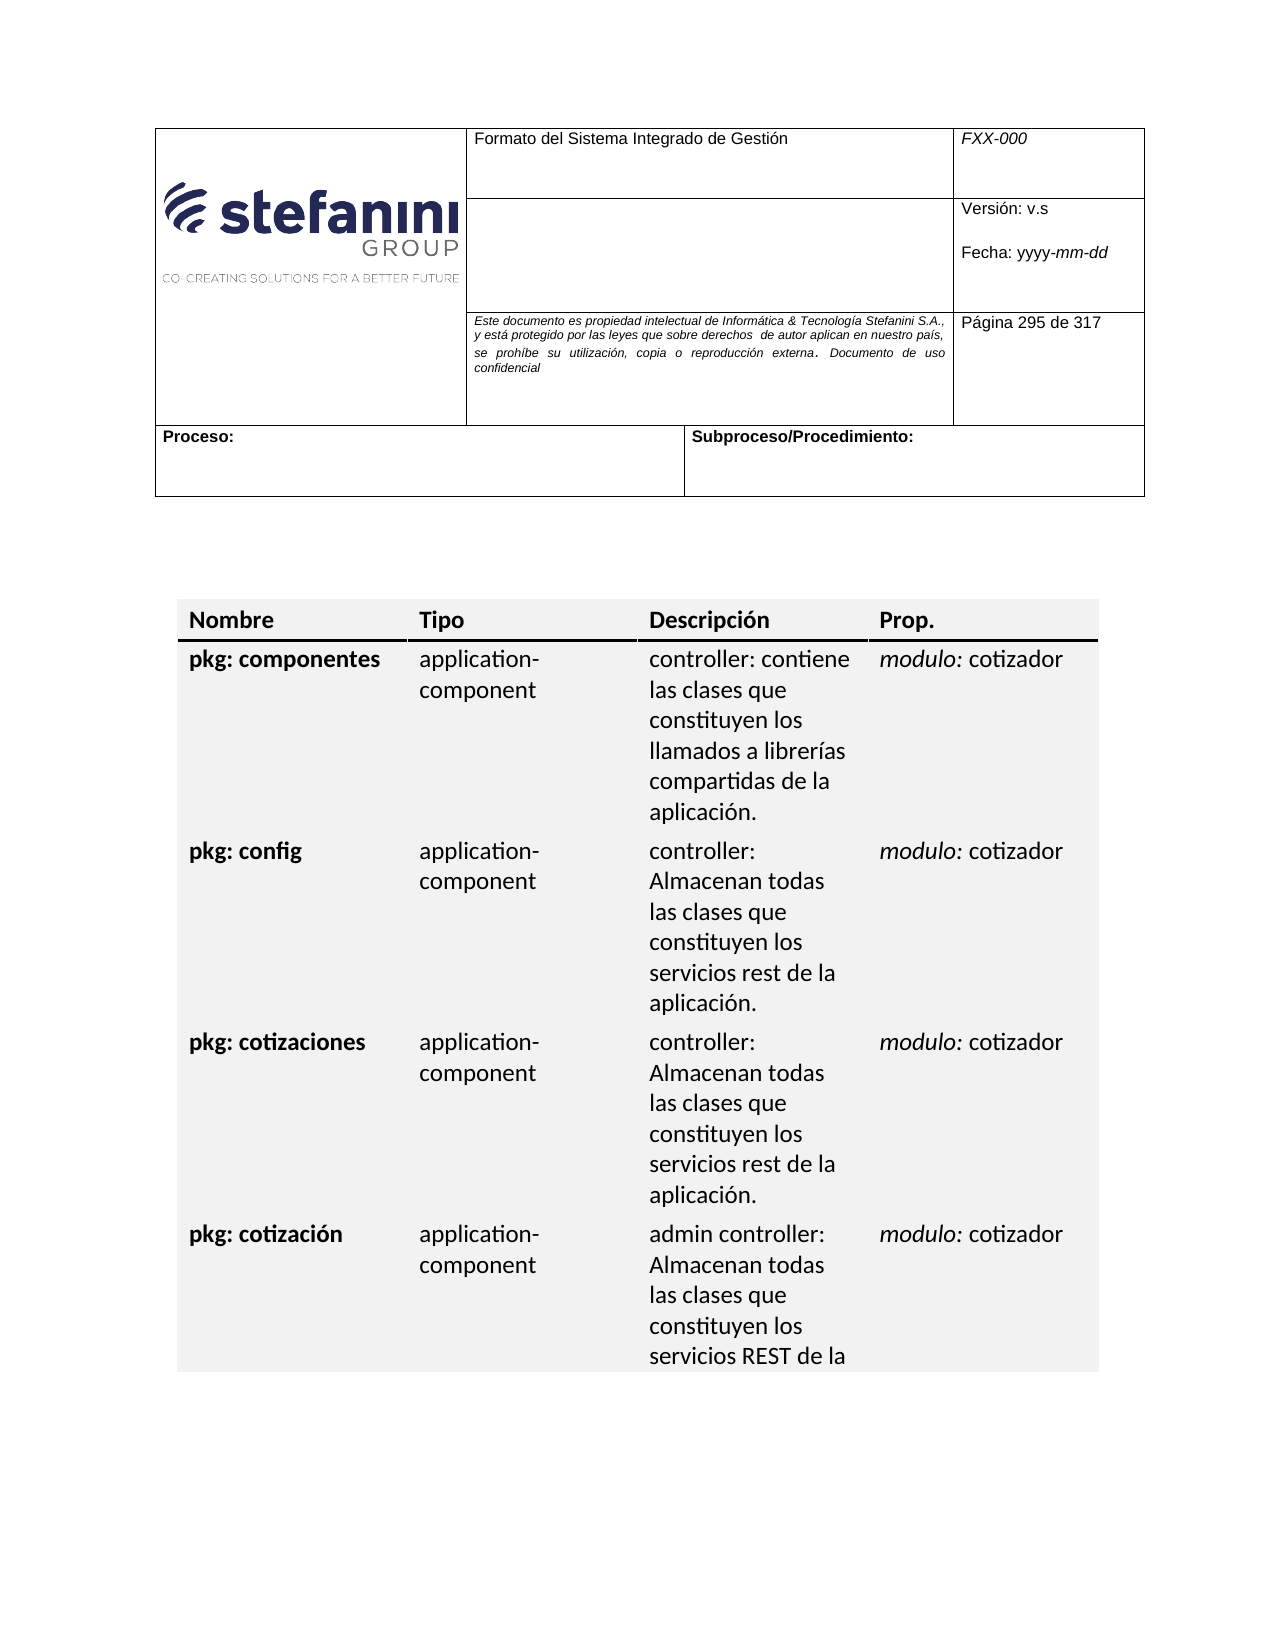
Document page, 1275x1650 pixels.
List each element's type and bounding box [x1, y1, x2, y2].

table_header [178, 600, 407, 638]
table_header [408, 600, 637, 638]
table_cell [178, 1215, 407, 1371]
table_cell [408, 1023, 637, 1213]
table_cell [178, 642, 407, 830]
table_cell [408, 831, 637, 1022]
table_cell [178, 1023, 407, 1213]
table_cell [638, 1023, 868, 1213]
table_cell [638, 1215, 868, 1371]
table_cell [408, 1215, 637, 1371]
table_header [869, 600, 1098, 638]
picture [162, 182, 460, 286]
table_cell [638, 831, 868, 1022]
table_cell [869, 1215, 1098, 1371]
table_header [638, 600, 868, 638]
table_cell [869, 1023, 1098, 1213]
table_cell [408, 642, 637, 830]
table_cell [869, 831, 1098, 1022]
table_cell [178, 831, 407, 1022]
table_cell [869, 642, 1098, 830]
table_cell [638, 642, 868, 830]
